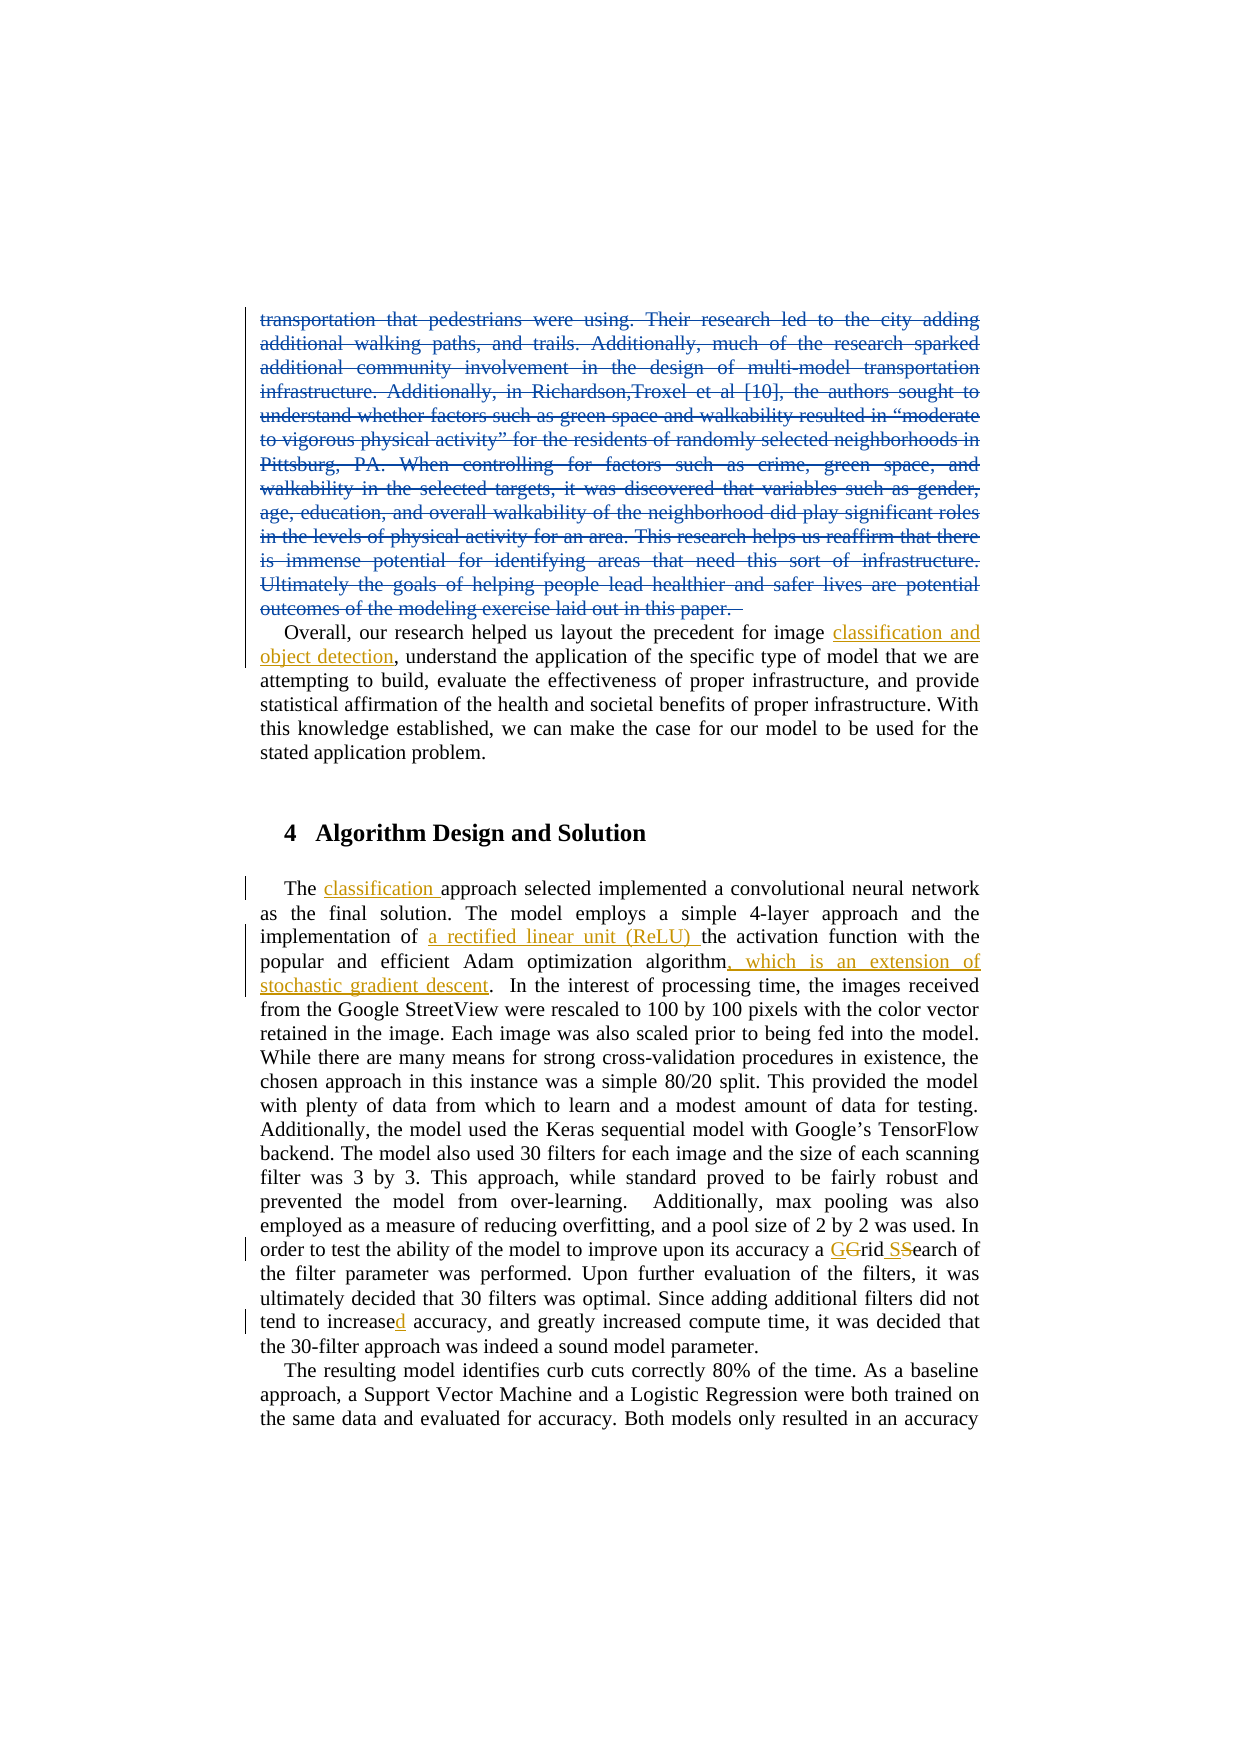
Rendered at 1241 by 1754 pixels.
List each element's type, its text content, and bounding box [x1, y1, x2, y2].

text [260, 1358, 980, 1430]
subtitle 4 Algorithm Design and Solution [260, 818, 980, 847]
text The approach selected implemented a convolutional neural network as the final solution. The model employs a simple 4-layer approach and the implementation of the activation function with the popular and efficient Adam optimization algorithm. In the interest of processing time, the images received from the Google StreetView were rescaled to 100 by 100 pixels with the color vector retained in the image. Each image was also scaled prior to being fed into the model. While there are many means for strong cross-validation procedures in existence, the chosen approach in this instance was a simple 80/20 split. This provided the model with plenty of data from which to learn and a modest amount of data for testing. Additionally, the model used the Keras sequential model with Google’s TensorFlow backend. The model also used 30 filters for each image and the size of each scanning filter was 3 by 3. This approach, while standard proved to be fairly robust and prevented the model from over-learning. Additionally, max pooling was also employed as a measure of reducing overfitting, and a pool size of 2 by 2 was used. In order to test the ability of the model to improve upon its accuracy a ridearch of the filter parameter was performed. Upon further evaluation of the filters, it was ultimately decided that 30 filters was optimal. Since adding additional filters did not tend to increase accuracy, and greatly increased compute time, it was decided that the 30-filter approach was indeed a sound model parameter. [260, 876, 980, 1358]
text Overall, our research helped us layout the precedent for image , understand the application of the specific type of model that we are attempting to build, evaluate the effectiveness of proper infrastructure, and provide statistical affirmation of the health and societal benefits of proper infrastructure. With this knowledge established, we can make the case for our model to be used for the stated application problem. [260, 620, 980, 764]
